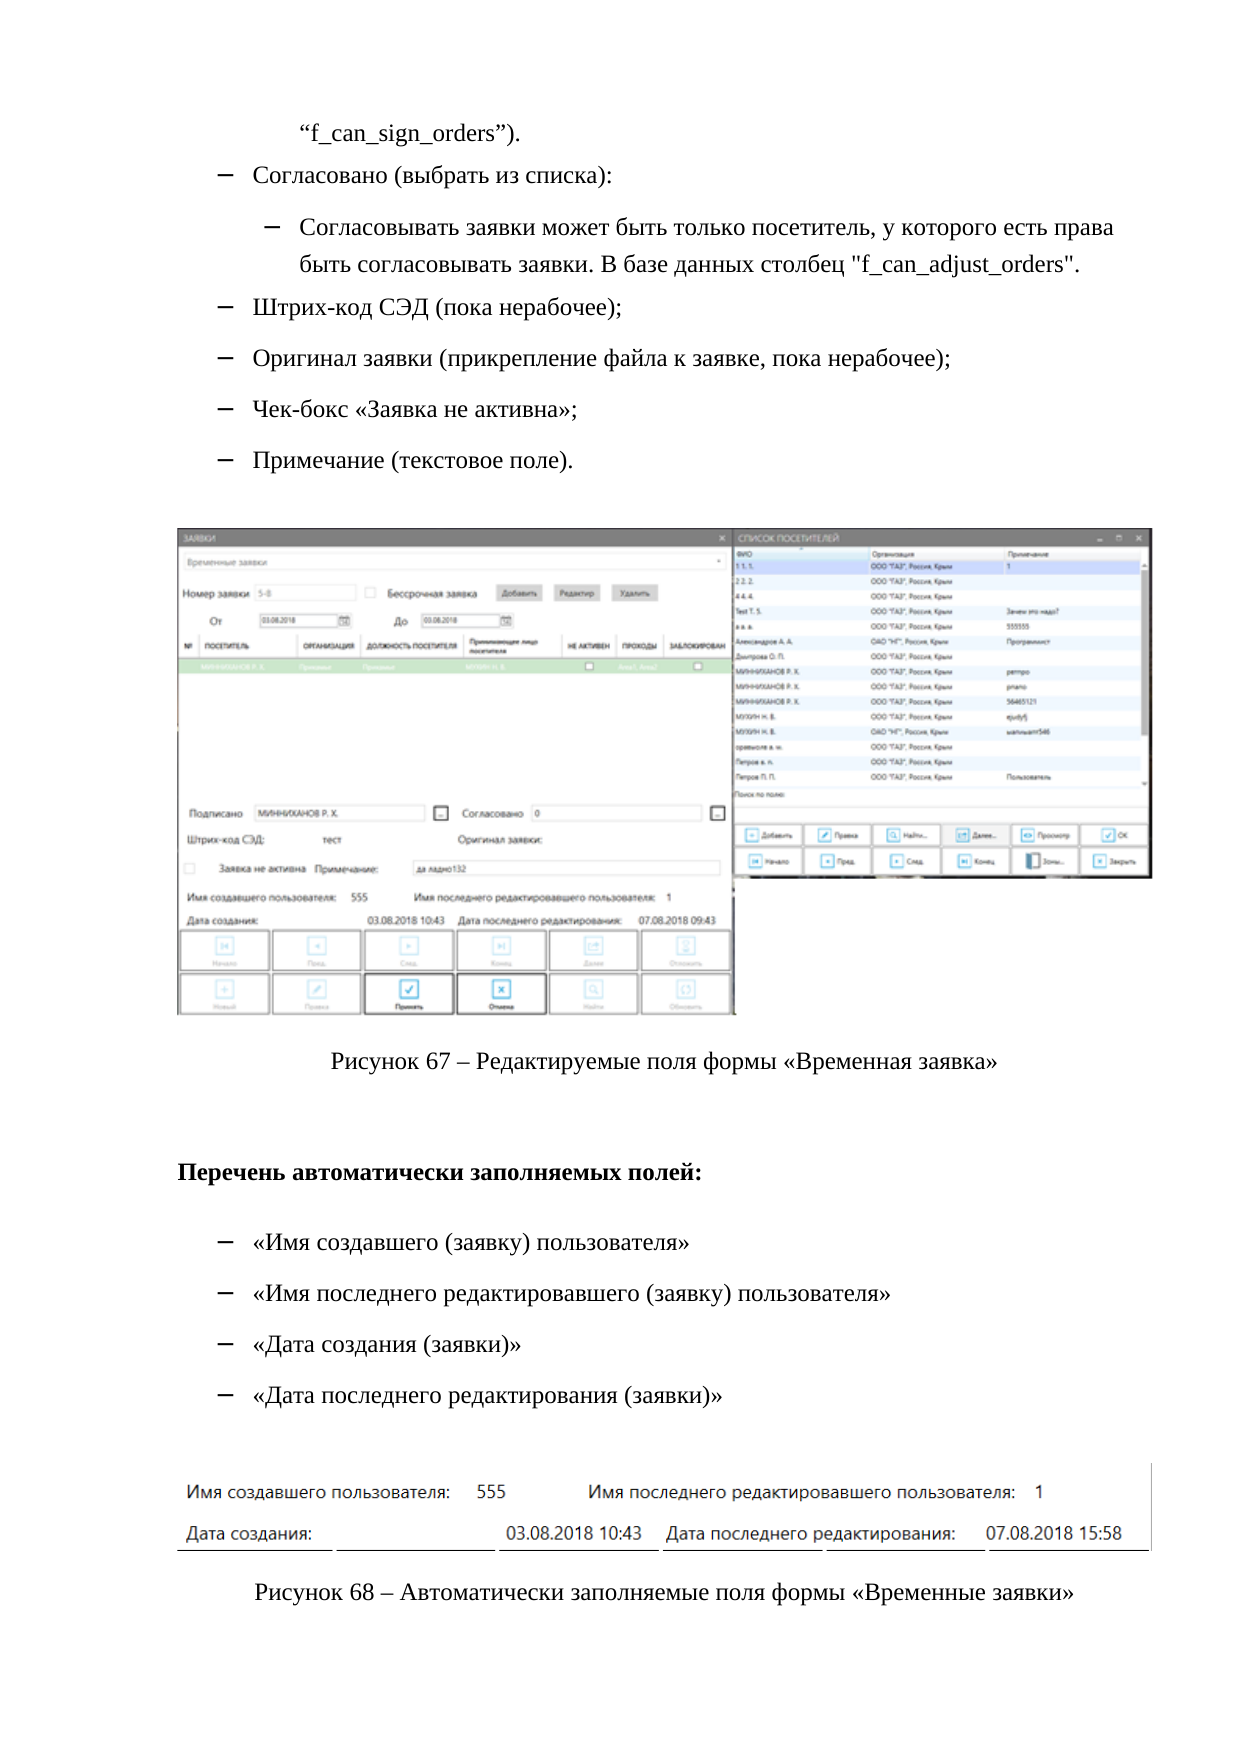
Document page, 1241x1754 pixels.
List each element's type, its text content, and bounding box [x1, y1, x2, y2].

list «Дата создания (заявки)» [215, 1316, 1152, 1367]
picture [177, 528, 1154, 1020]
title Рисунок 68 – Автоматически заполняемые поля формы «Временные заявки» [177, 1577, 1152, 1606]
list «Имя последнего редактировавшего (заявку) пользователя» [215, 1264, 1152, 1316]
list Примечание (текстовое поле). [215, 432, 1152, 483]
text Перечень автоматически заполняемых полей: [177, 1157, 1152, 1186]
title Рисунок 67 – Редактируемые поля формы «Временная заявка» [177, 1046, 1152, 1075]
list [262, 118, 1152, 147]
list Согласовано (выбрать из списка): [215, 147, 1152, 198]
list «Дата последнего редактирования (заявки)» [215, 1367, 1152, 1418]
list Оригинал заявки (прикрепление файла к заявке, пока нерабочее); [215, 329, 1152, 381]
list «Имя создавшего (заявку) пользователя» [215, 1213, 1152, 1264]
list Чек-бокс «Заявка не активна»; [215, 381, 1152, 432]
list Штрих-код СЭД (пока нерабочее); [215, 278, 1152, 329]
picture [177, 1463, 1152, 1551]
list Согласовывать заявки может быть только посетитель, у которого есть права быть согласовывать заявки. В базе данных столбец "f_can_adjust_orders". [262, 198, 1152, 278]
